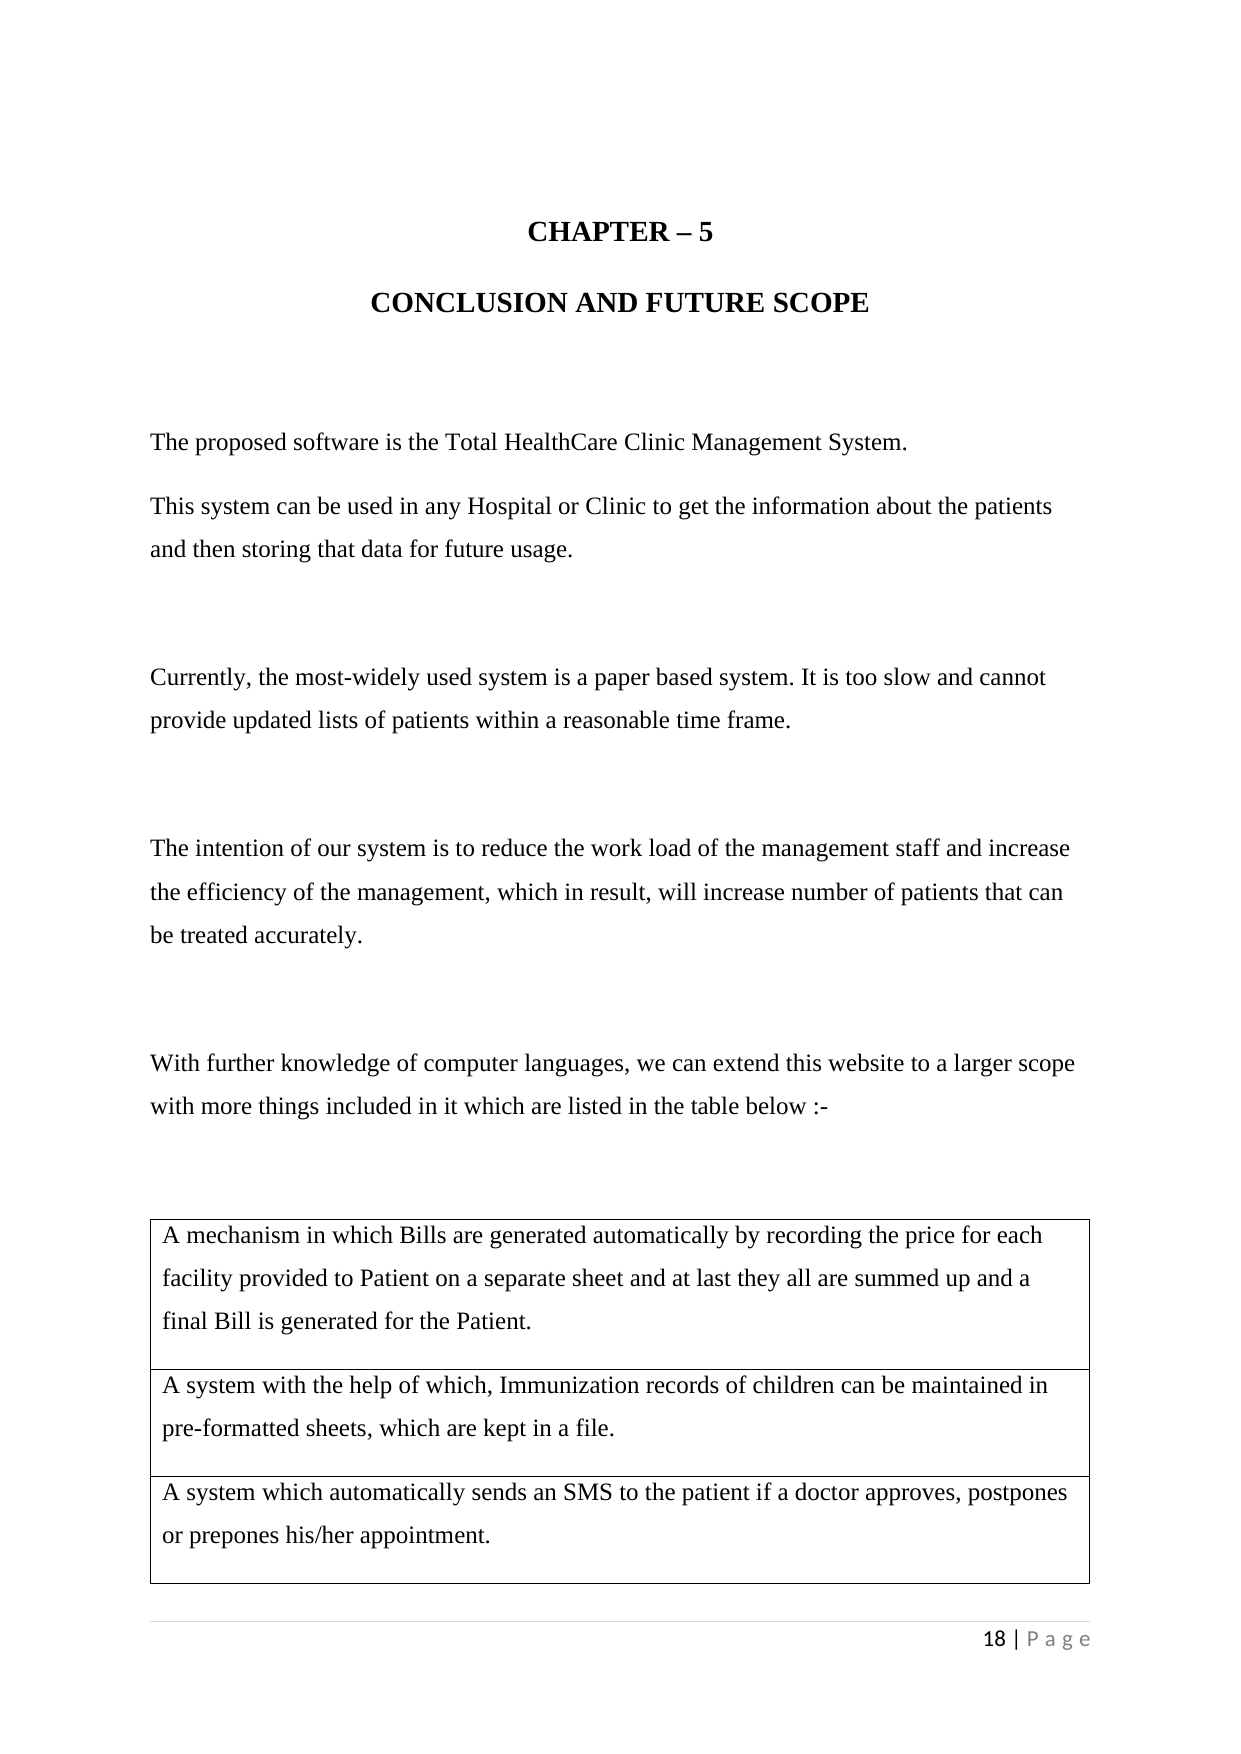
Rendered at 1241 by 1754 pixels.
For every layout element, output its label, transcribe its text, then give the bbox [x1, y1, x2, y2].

text Currently, the most-widely used system is a paper based system. It is too slow and cannot provide updated lists of patients within a reasonable time frame. [150, 662, 1090, 734]
text CONCLUSION AND FUTURE SCOPE [150, 285, 1090, 319]
text The proposed software is the Total HealthCare Clinic Management System. [150, 427, 1090, 456]
text The intention of our system is to reduce the work load of the management staff and increase the efficiency of the management, which in result, will increase number of patients that can be treated accurately. [150, 833, 1090, 948]
table_header A mechanism in which Bills are generated automatically by recording the price for each facility provided to Patient on a separate sheet and at last they all are summed up and a final Bill is generated for the Patient. [151, 1220, 1089, 1369]
text CHAPTER – 5 [150, 214, 1090, 247]
text With further knowledge of computer languages, we can extend this website to a larger scope with more things included in it which are listed in the table below :- [150, 1048, 1090, 1119]
table_cell A system with the help of which, Immunization records of children can be maintained in pre-formatted sheets, which are kept in a file. [151, 1370, 1089, 1476]
text This system can be used in any Hospital or Clinic to get the information about the patients and then storing that data for future usage. [150, 491, 1090, 563]
table_cell A system which automatically sends an SMS to the patient if a doctor approves, postpones or prepones his/her appointment. [151, 1477, 1089, 1582]
